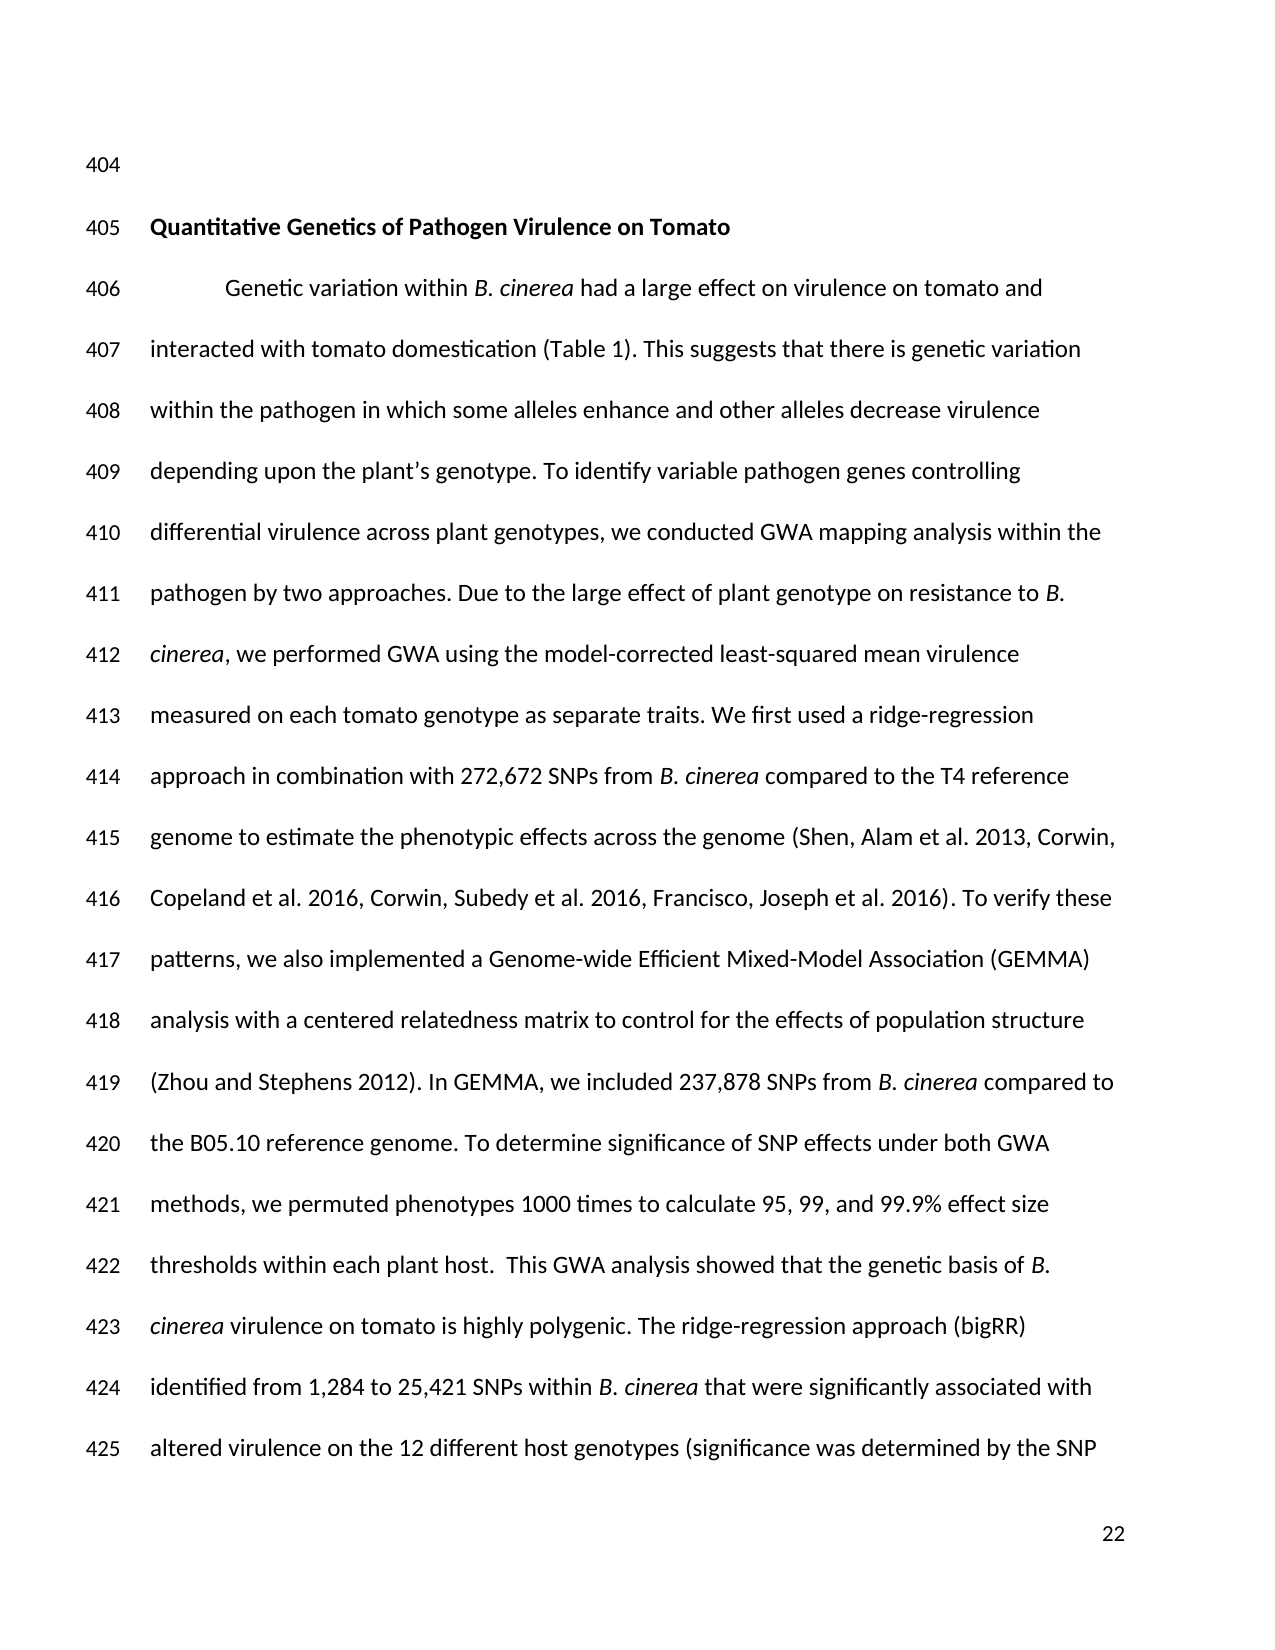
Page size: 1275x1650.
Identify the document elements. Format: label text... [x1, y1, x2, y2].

text Quantitative Genetics of Pathogen Virulence on Tomato [150, 211, 1125, 242]
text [150, 272, 1125, 1462]
